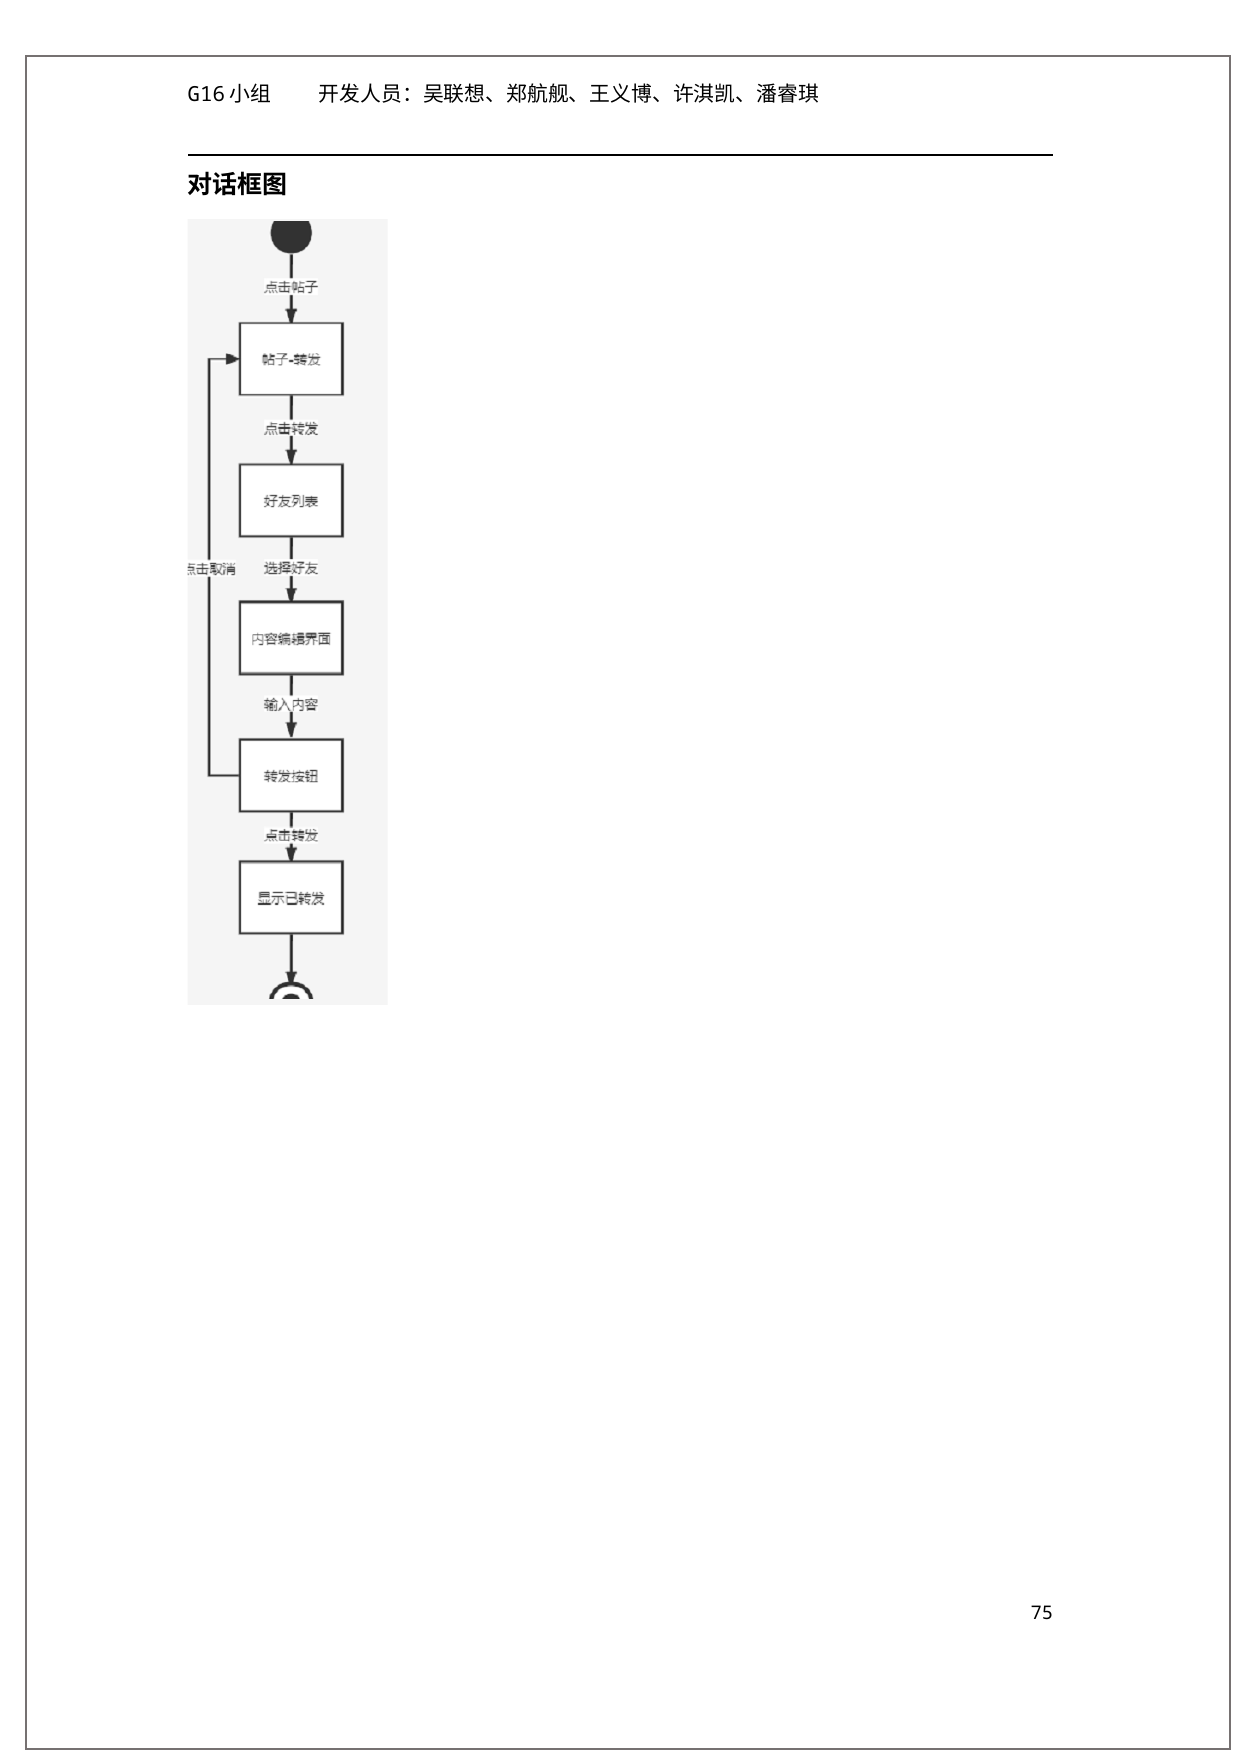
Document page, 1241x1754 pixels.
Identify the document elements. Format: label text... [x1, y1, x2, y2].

picture [187, 219, 388, 1005]
subtitle 对话框图 [187, 164, 1053, 201]
